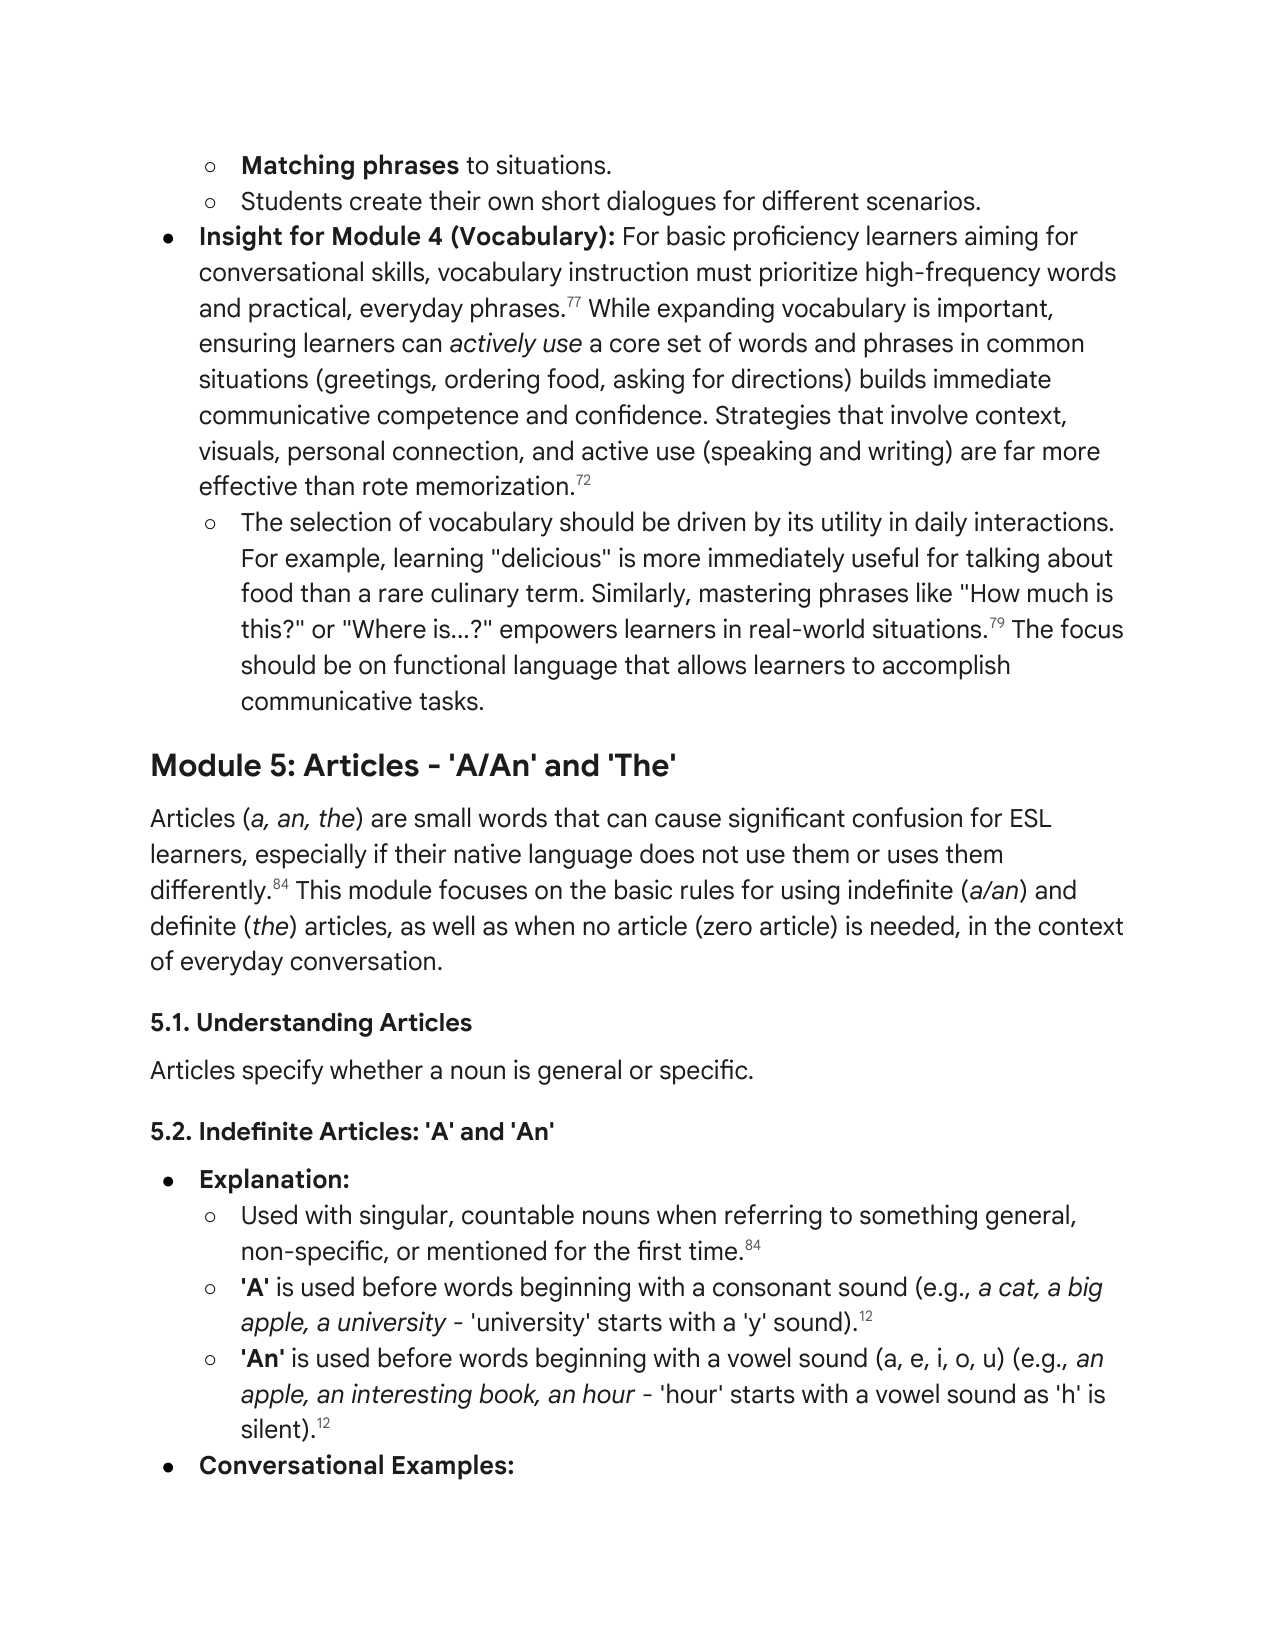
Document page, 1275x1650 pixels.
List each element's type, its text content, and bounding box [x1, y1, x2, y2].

list Conversational Examples: [161, 1450, 1125, 1482]
list Insight for Module 4 (Vocabulary): For basic proficiency learners aiming for conversational skills, vocabulary instruction must prioritize high-frequency words and practical, everyday phrases.77 While expanding vocabulary is important, ensuring learners can actively use a core set of words and phrases in common situations (greetings, ordering food, asking for directions) builds immediate communicative competence and confidence. Strategies that involve context, visuals, personal connection, and active use (speaking and writing) are far more effective than rote memorization.72 [161, 221, 1125, 503]
list 'An' is used before words beginning with a vowel sound (a, e, i, o, u) (e.g., an apple, an interesting book, an hour - 'hour' starts with a vowel sound as 'h' is silent).12 [203, 1343, 1125, 1446]
list Explanation: [161, 1164, 1125, 1196]
text Articles (a, an, the) are small words that can cause significant confusion for ESL learners, especially if their native language does not use them or uses them differently.84 This module focuses on the basic rules for using indefinite (a/an) and definite (the) articles, as well as when no article (zero article) is needed, in the context of everyday conversation. [150, 804, 1125, 978]
text Articles specify whether a noun is general or specific. [150, 1056, 1125, 1087]
subtitle 5.2. Indefinite Articles: 'A' and 'An' [150, 1116, 1125, 1148]
list Students create their own short dialogues for different scenarios. [203, 186, 1125, 217]
list Used with singular, countable nouns when referring to something general, non-specific, or mentioned for the first time.84 [203, 1200, 1125, 1267]
list 'A' is used before words beginning with a consonant sound (e.g., a cat, a big apple, a university - 'university' starts with a 'y' sound).12 [203, 1272, 1125, 1339]
subtitle Module 5: Articles - 'A/An' and 'The' [150, 747, 1125, 786]
list Matching phrases to situations. [203, 150, 1125, 181]
subtitle 5.1. Understanding Articles [150, 1007, 1125, 1039]
list The selection of vocabulary should be driven by its utility in daily interactions. For example, learning "delicious" is more immediately useful for talking about food than a rare culinary term. Similarly, mastering phrases like "How much is this?" or "Where is...?" empowers learners in real-world situations.79 The focus should be on functional language that allows learners to accomplish communicative tasks. [203, 507, 1125, 717]
